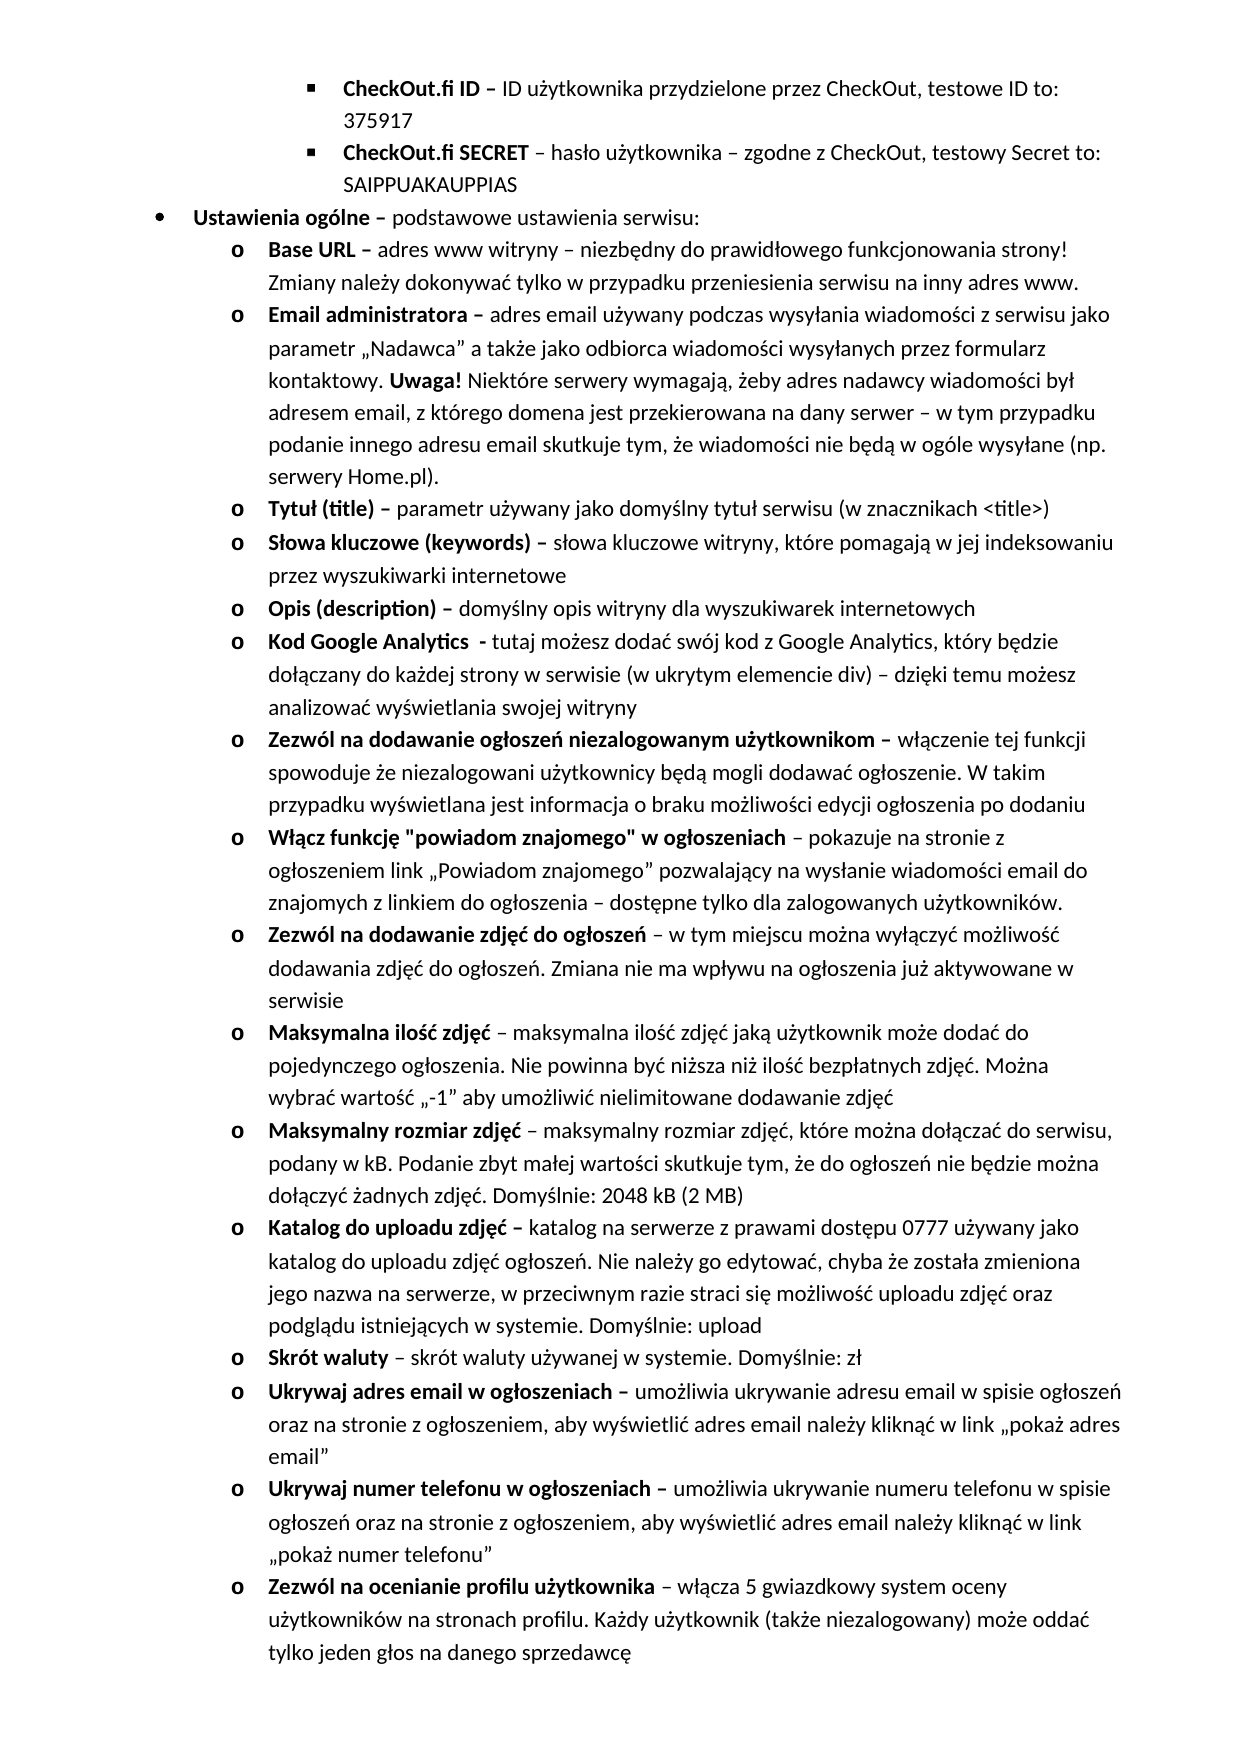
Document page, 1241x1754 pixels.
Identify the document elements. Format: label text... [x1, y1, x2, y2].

list Tytuł (title) – parametr używany jako domyślny tytuł serwisu (w znacznikach <title>) [231, 494, 1122, 524]
list Base URL – adres www witryny – niezbędny do prawidłowego funkcjonowania strony! Zmiany należy dokonywać tylko w przypadku przeniesienia serwisu na inny adres www. [231, 235, 1122, 296]
list Słowa kluczowe (keywords) – słowa kluczowe witryny, które pomagają w jej indeksowaniu przez wyszukiwarki internetowe [231, 528, 1122, 589]
list Maksymalny rozmiar zdjęć – maksymalny rozmiar zdjęć, które można dołączać do serwisu, podany w kB. Podanie zbyt małej wartości skutkuje tym, że do ogłoszeń nie będzie można dołączyć żadnych zdjęć. Domyślnie: 2048 kB (2 MB) [231, 1116, 1122, 1209]
list Ukrywaj numer telefonu w ogłoszeniach – umożliwia ukrywanie numeru telefonu w spisie ogłoszeń oraz na stronie z ogłoszeniem, aby wyświetlić adres email należy kliknąć w link „pokaż numer telefonu” [231, 1474, 1122, 1568]
list Ukrywaj adres email w ogłoszeniach – umożliwia ukrywanie adresu email w spisie ogłoszeń oraz na stronie z ogłoszeniem, aby wyświetlić adres email należy kliknąć w link „pokaż adres email” [231, 1377, 1122, 1470]
list Zezwól na ocenianie profilu użytkownika – włącza 5 gwiazdkowy system oceny użytkowników na stronach profilu. Każdy użytkownik (także niezalogowany) może oddać tylko jeden głos na danego sprzedawcę [231, 1572, 1122, 1666]
list CheckOut.fi ID – ID użytkownika przydzielone przez CheckOut, testowe ID to: 375917 [306, 74, 1122, 134]
list Zezwól na dodawanie zdjęć do ogłoszeń – w tym miejscu można wyłączyć możliwość dodawania zdjęć do ogłoszeń. Zmiana nie ma wpływu na ogłoszenia już aktywowane w serwisie [231, 920, 1122, 1014]
list Skrót waluty – skrót waluty używanej w systemie. Domyślnie: zł [231, 1343, 1122, 1372]
list CheckOut.fi SECRET – hasło użytkownika – zgodne z CheckOut, testowy Secret to: SAIPPUAKAUPPIAS [306, 138, 1122, 198]
list Opis (description) – domyślny opis witryny dla wyszukiwarek internetowych [231, 594, 1122, 623]
list Maksymalna ilość zdjęć – maksymalna ilość zdjęć jaką użytkownik może dodać do pojedynczego ogłoszenia. Nie powinna być niższa niż ilość bezpłatnych zdjęć. Można wybrać wartość „-1” aby umożliwić nielimitowane dodawanie zdjęć [231, 1018, 1122, 1112]
list Katalog do uploadu zdjęć – katalog na serwerze z prawami dostępu 0777 używany jako katalog do uploadu zdjęć ogłoszeń. Nie należy go edytować, chyba że została zmieniona jego nazwa na serwerze, w przeciwnym razie straci się możliwość uploadu zdjęć oraz podglądu istniejących w systemie. Domyślnie: upload [231, 1213, 1122, 1339]
list Ustawienia ogólne – podstawowe ustawienia serwisu: [156, 203, 1122, 231]
list Kod Google Analytics - tutaj możesz dodać swój kod z Google Analytics, który będzie dołączany do każdej strony w serwisie (w ukrytym elemencie div) – dzięki temu możesz analizować wyświetlania swojej witryny [231, 627, 1122, 721]
list Email administratora – adres email używany podczas wysyłania wiadomości z serwisu jako parametr „Nadawca” a także jako odbiorca wiadomości wysyłanych przez formularz kontaktowy. Uwaga! Niektóre serwery wymagają, żeby adres nadawcy wiadomości był adresem email, z którego domena jest przekierowana na dany serwer – w tym przypadku podanie innego adresu email skutkuje tym, że wiadomości nie będą w ogóle wysyłane (np. serwery Home.pl). [231, 300, 1122, 490]
list Zezwól na dodawanie ogłoszeń niezalogowanym użytkownikom – włączenie tej funkcji spowoduje że niezalogowani użytkownicy będą mogli dodawać ogłoszenie. W takim przypadku wyświetlana jest informacja o braku możliwości edycji ogłoszenia po dodaniu [231, 725, 1122, 818]
list Włącz funkcję "powiadom znajomego" w ogłoszeniach – pokazuje na stronie z ogłoszeniem link „Powiadom znajomego” pozwalający na wysłanie wiadomości email do znajomych z linkiem do ogłoszenia – dostępne tylko dla zalogowanych użytkowników. [231, 823, 1122, 916]
